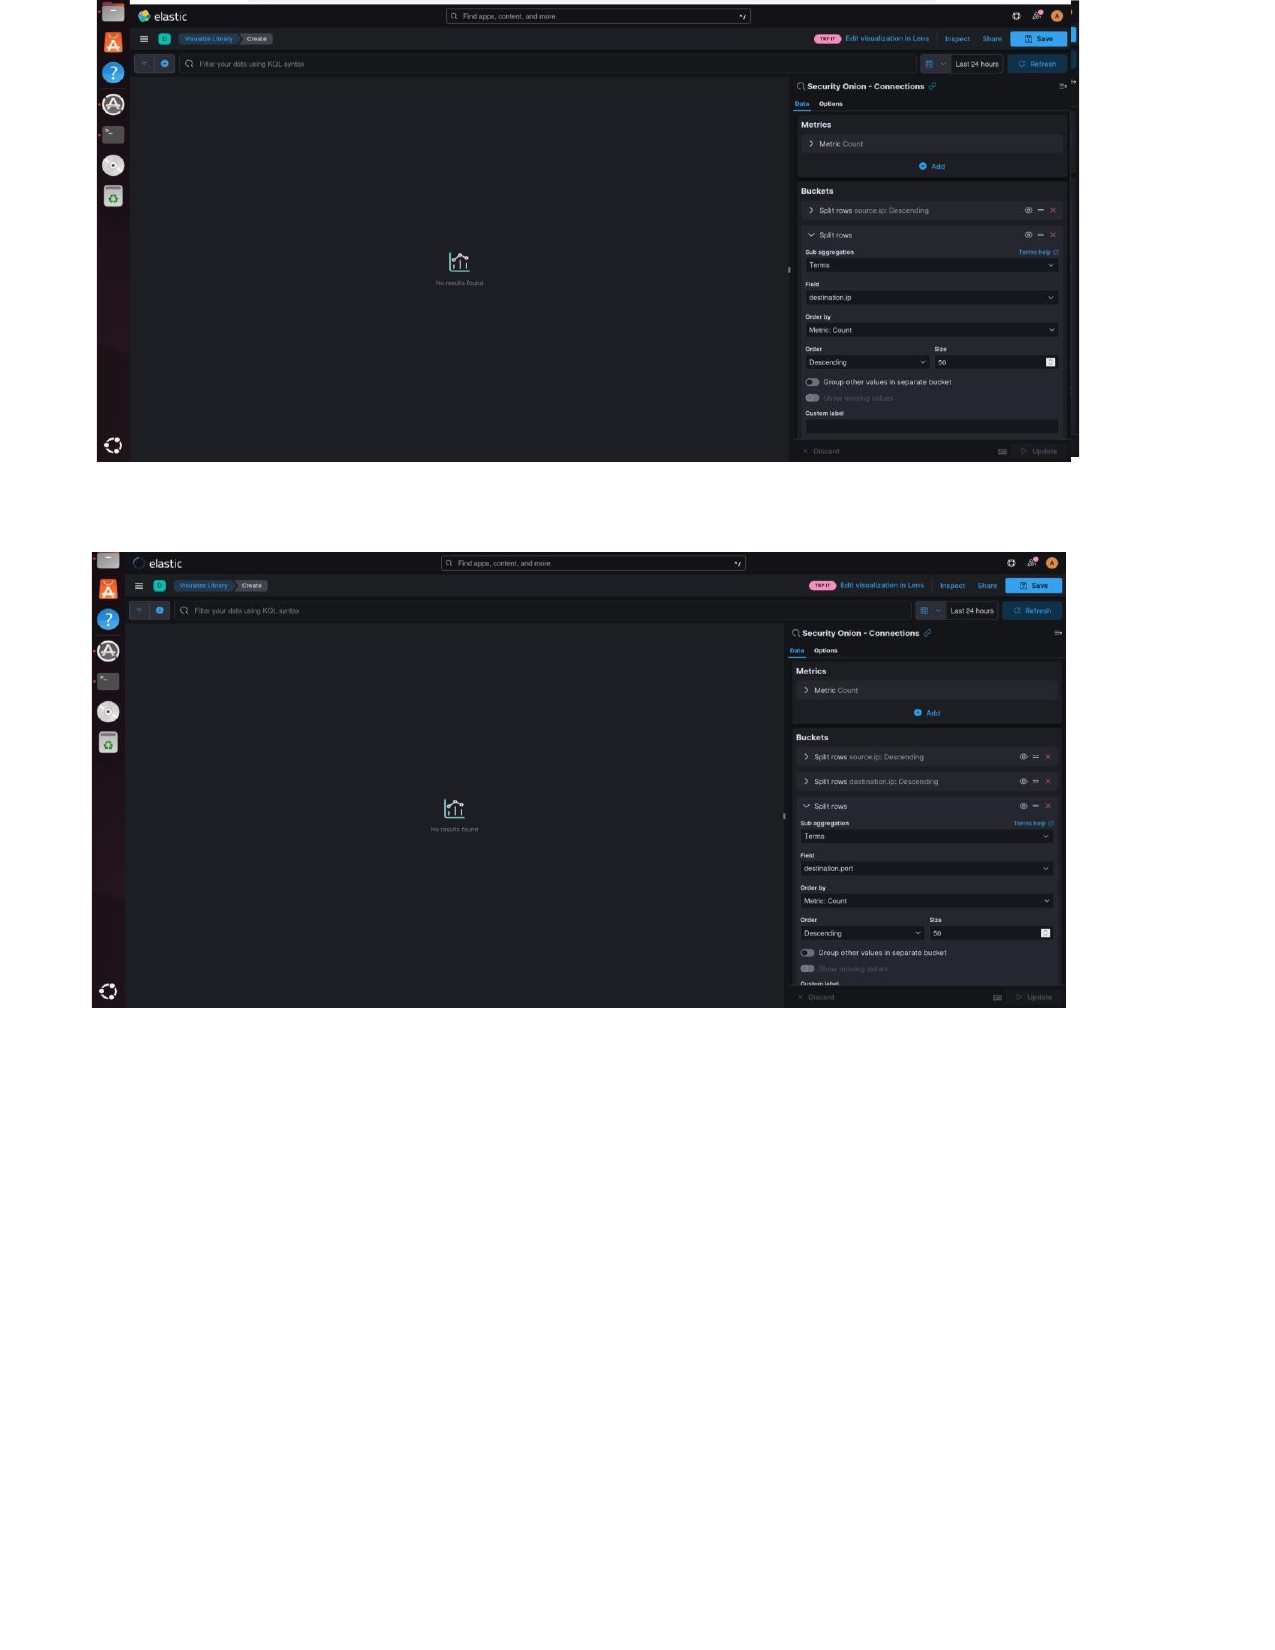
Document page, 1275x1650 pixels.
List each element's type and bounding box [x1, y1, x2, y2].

picture [96, 0, 1080, 462]
picture [91, 552, 1066, 1008]
